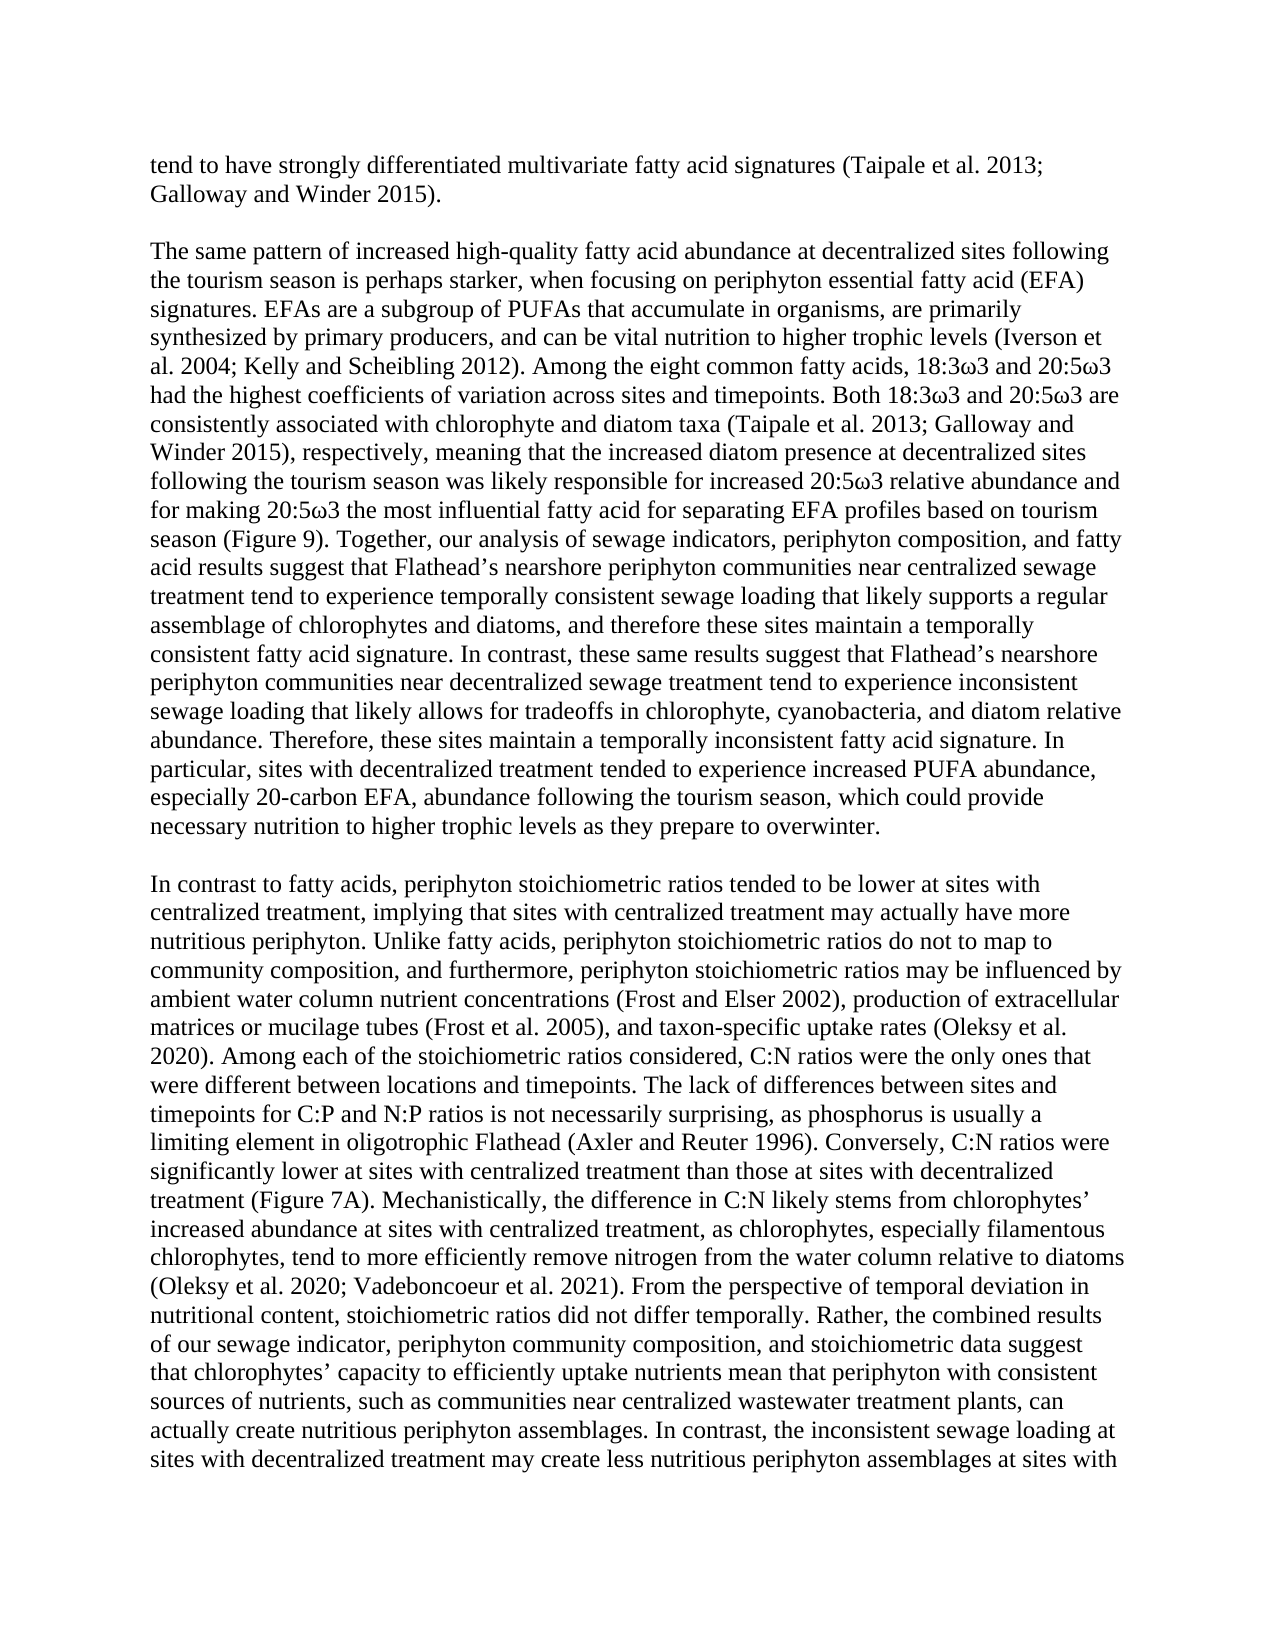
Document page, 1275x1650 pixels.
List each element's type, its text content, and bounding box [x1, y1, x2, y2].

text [150, 150, 1125, 207]
text The same pattern of increased high-quality fatty acid abundance at decentralized sites following the tourism season is perhaps starker, when focusing on periphyton essential fatty acid (EFA) signatures. EFAs are a subgroup of PUFAs that accumulate in organisms, are primarily synthesized by primary producers, and can be vital nutrition to higher trophic levels (Iverson et al. 2004; Kelly and Scheibling 2012). Among the eight common fatty acids, 18:3ω3 and 20:5ω3 had the highest coefficients of variation across sites and timepoints. Both 18:3ω3 and 20:5ω3 are consistently associated with chlorophyte and diatom taxa (Taipale et al. 2013; Galloway and Winder 2015), respectively, meaning that the increased diatom presence at decentralized sites following the tourism season was likely responsible for increased 20:5ω3 relative abundance and for making 20:5ω3 the most influential fatty acid for separating EFA profiles based on tourism season (Figure 9). Together, our analysis of sewage indicators, periphyton composition, and fatty acid results suggest that Flathead’s nearshore periphyton communities near centralized sewage treatment tend to experience temporally consistent sewage loading that likely supports a regular assemblage of chlorophytes and diatoms, and therefore these sites maintain a temporally consistent fatty acid signature. In contrast, these same results suggest that Flathead’s nearshore periphyton communities near decentralized sewage treatment tend to experience inconsistent sewage loading that likely allows for tradeoffs in chlorophyte, cyanobacteria, and diatom relative abundance. Therefore, these sites maintain a temporally inconsistent fatty acid signature. In particular, sites with decentralized treatment tended to experience increased PUFA abundance, especially 20-carbon EFA, abundance following the tourism season, which could provide necessary nutrition to higher trophic levels as they prepare to overwinter. [150, 236, 1125, 840]
